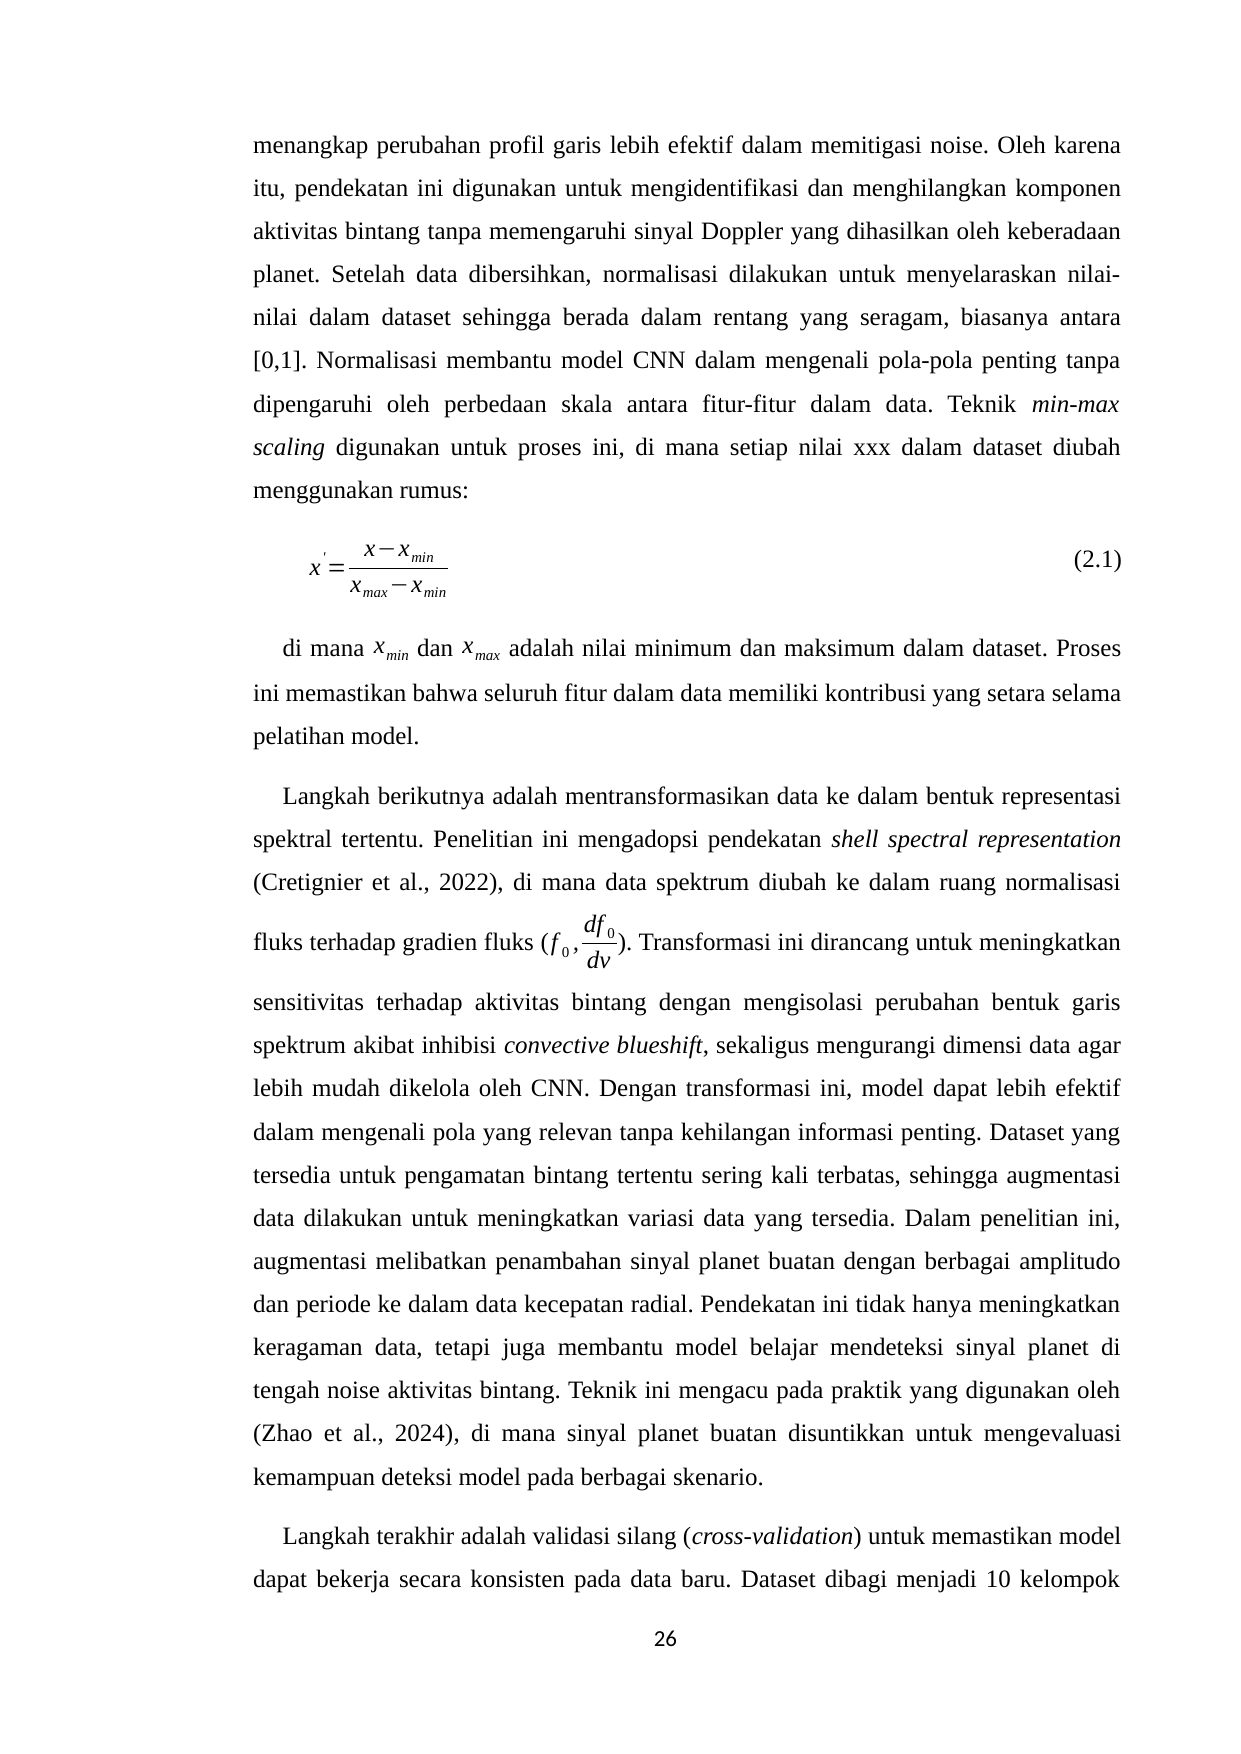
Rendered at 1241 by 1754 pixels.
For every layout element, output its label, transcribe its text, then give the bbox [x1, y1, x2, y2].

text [253, 130, 1121, 504]
text di mana ​ dan ​ adalah nilai minimum dan maksimum dalam dataset. Proses ini memastikan bahwa seluruh fitur dalam data memiliki kontribusi yang setara selama pelatihan model. [253, 632, 1121, 750]
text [253, 1521, 1121, 1593]
text Langkah berikutnya adalah mentransformasikan data ke dalam bentuk representasi spektral tertentu. Penelitian ini mengadopsi pendekatan shell spectral representation (Cretignier et al., 2022), di mana data spektrum diubah ke dalam ruang normalisasi fluks terhadap gradien fluks (). Transformasi ini dirancang untuk meningkatkan sensitivitas terhadap aktivitas bintang dengan mengisolasi perubahan bentuk garis spektrum akibat inhibisi convective blueshift, sekaligus mengurangi dimensi data agar lebih mudah dikelola oleh CNN. Dengan transformasi ini, model dapat lebih efektif dalam mengenali pola yang relevan tanpa kehilangan informasi penting. Dataset yang tersedia untuk pengamatan bintang tertentu sering kali terbatas, sehingga augmentasi data dilakukan untuk meningkatkan variasi data yang tersedia. Dalam penelitian ini, augmentasi melibatkan penambahan sinyal planet buatan dengan berbagai amplitudo dan periode ke dalam data kecepatan radial. Pendekatan ini tidak hanya meningkatkan keragaman data, tetapi juga membantu model belajar mendeteksi sinyal planet di tengah noise aktivitas bintang. Teknik ini mengacu pada praktik yang digunakan oleh , di mana sinyal planet buatan disuntikkan untuk mengevaluasi kemampuan deteksi model pada berbagai skenario. [253, 781, 1121, 1490]
text (2.1) [253, 535, 1121, 601]
